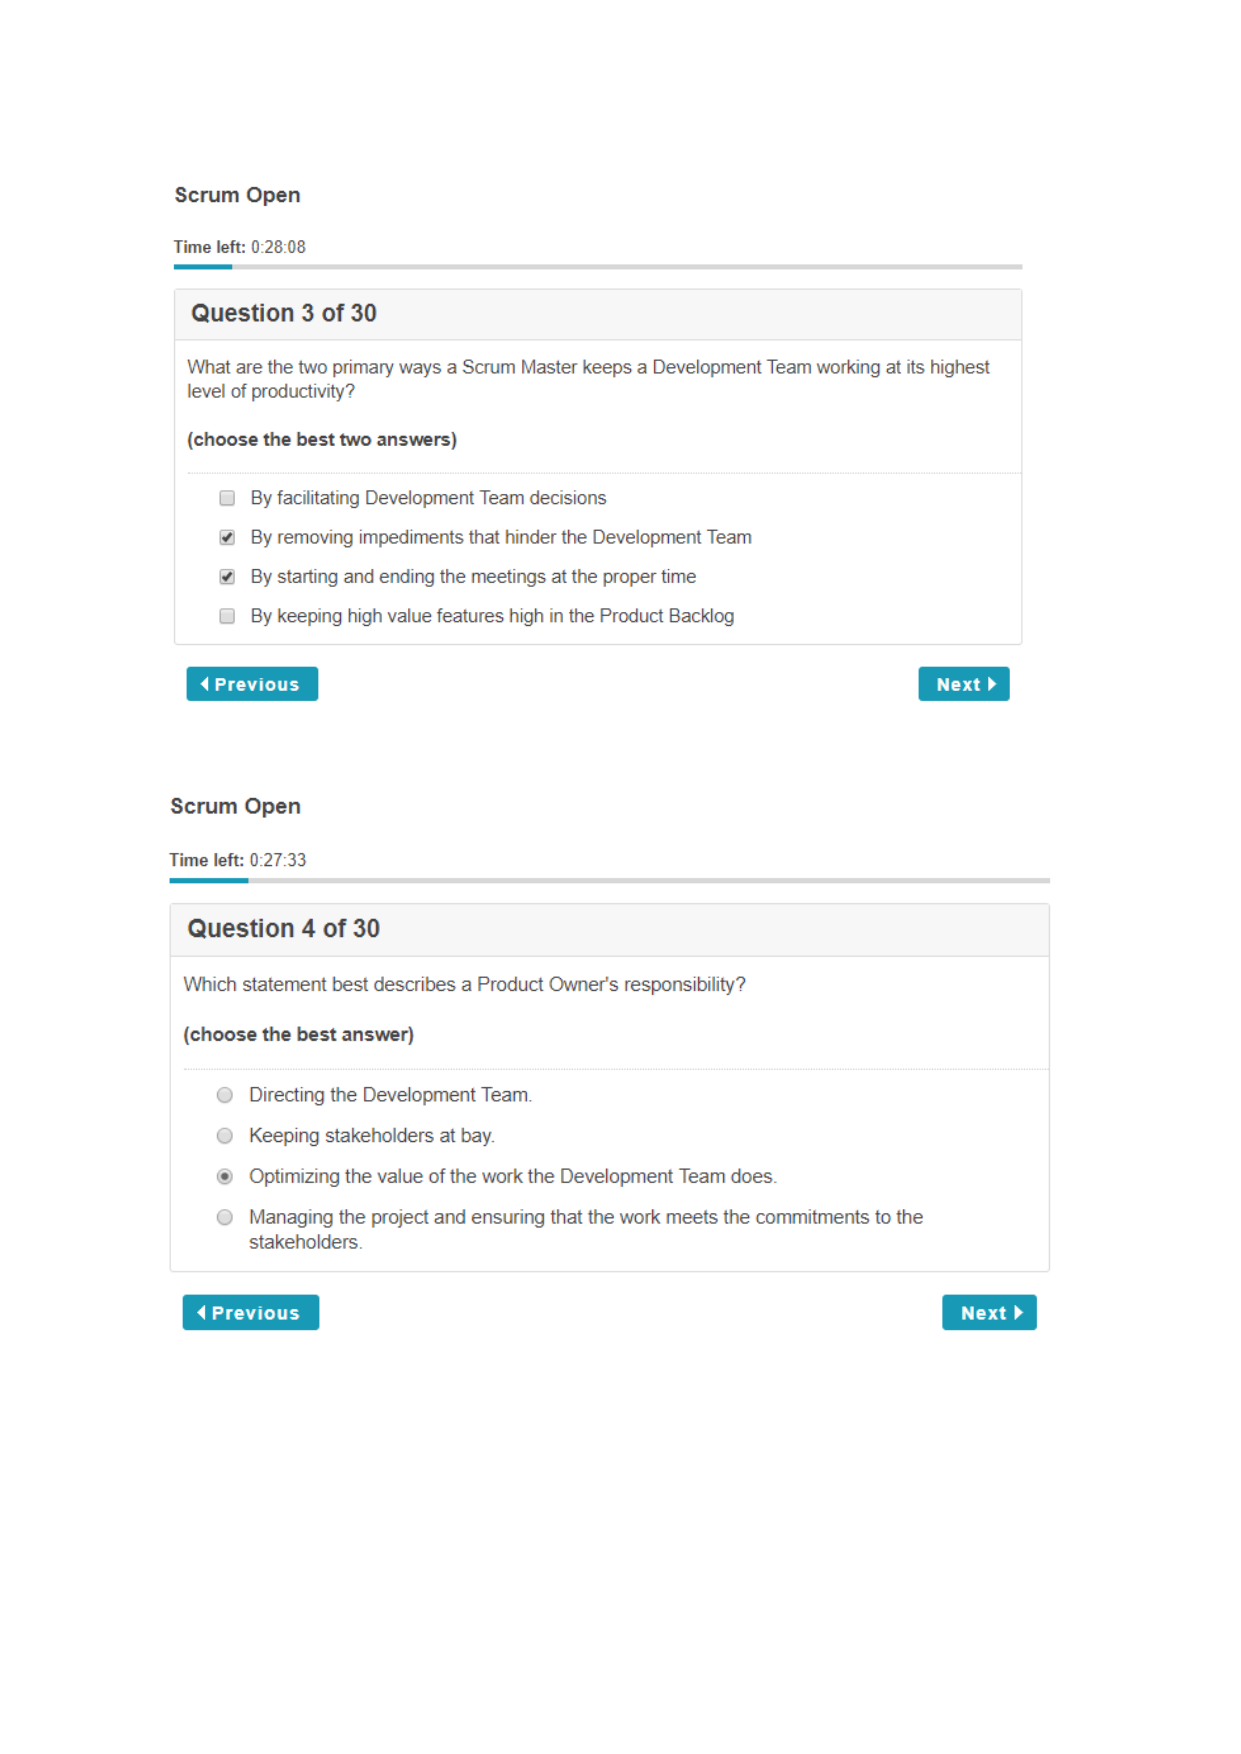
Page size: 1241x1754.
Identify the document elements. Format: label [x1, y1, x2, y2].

picture [150, 150, 1091, 776]
picture [150, 777, 1091, 1350]
